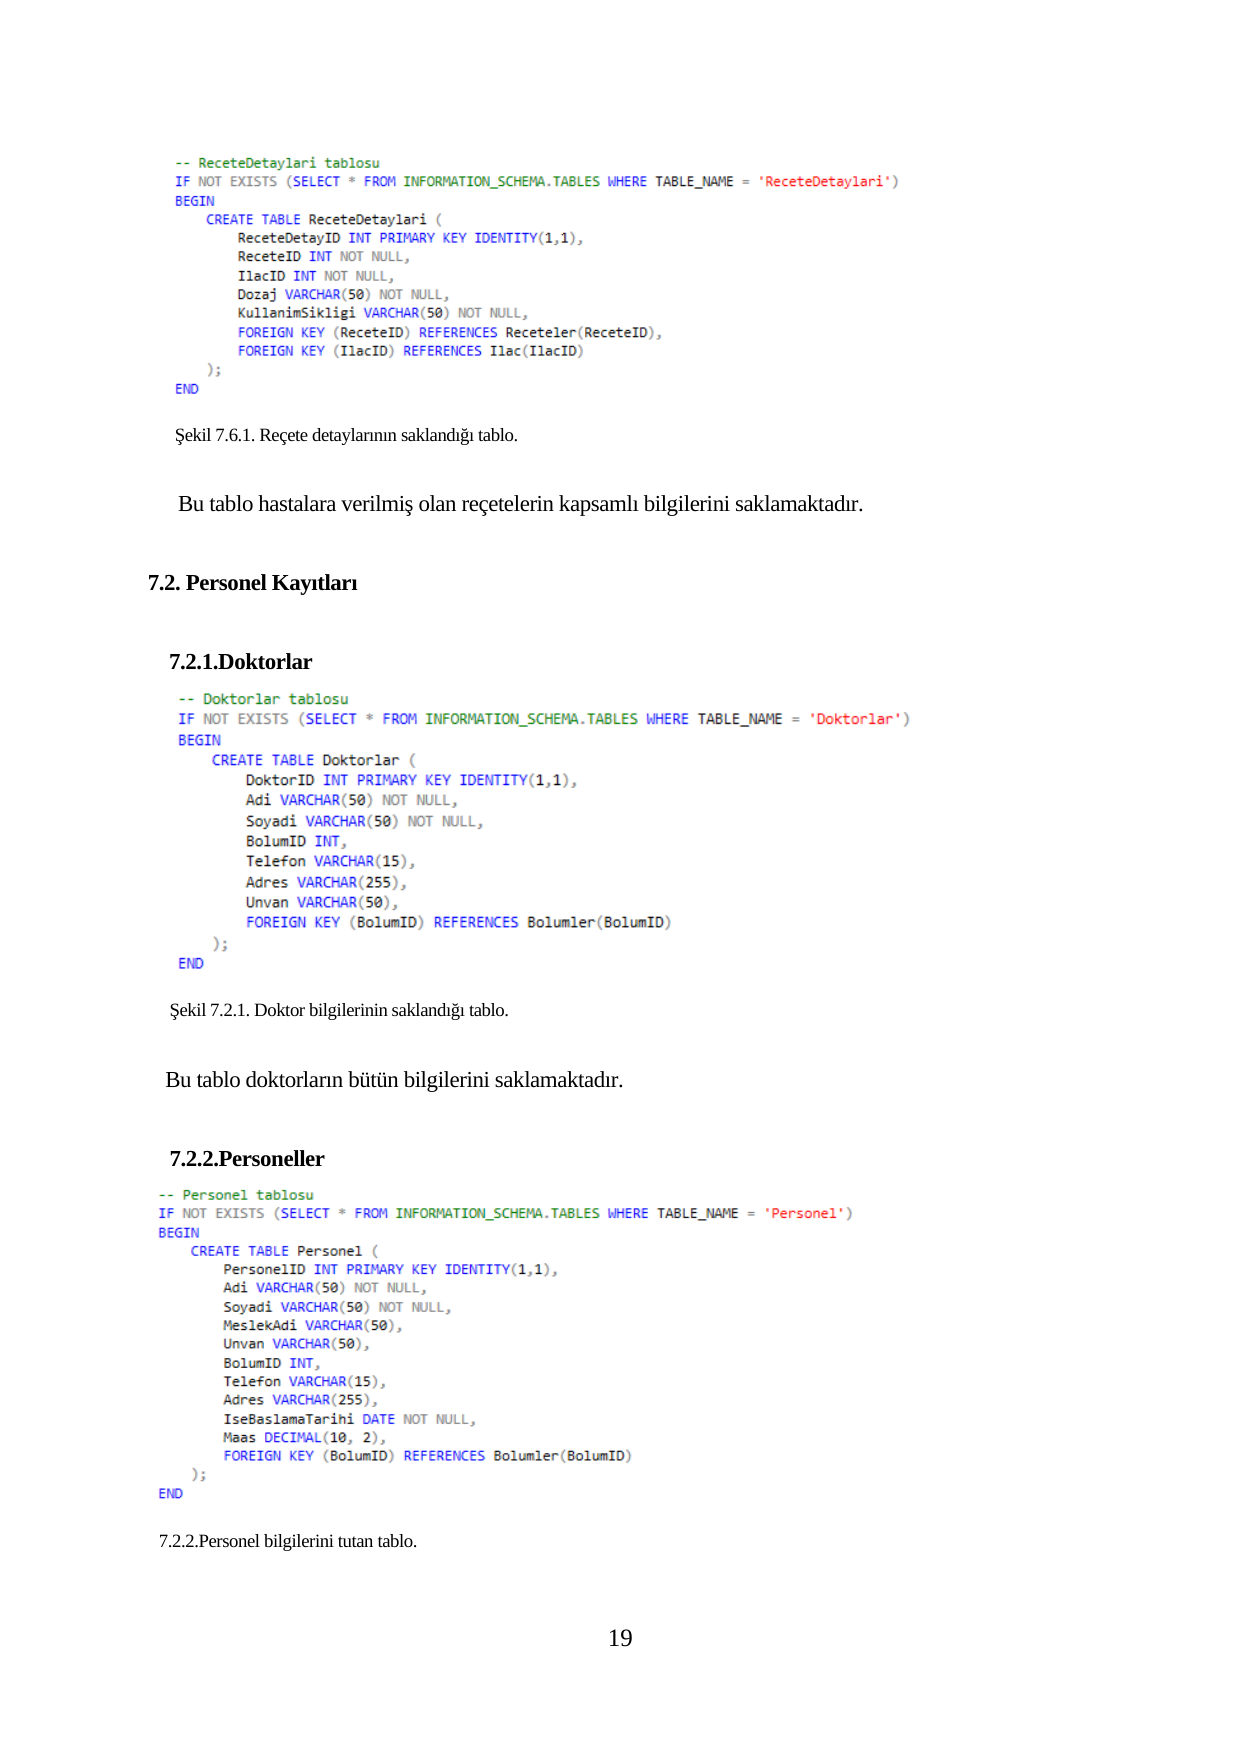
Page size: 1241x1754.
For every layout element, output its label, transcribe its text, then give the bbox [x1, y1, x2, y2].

text Şekil 7.2.1. Doktor bilgilerinin saklandığı tablo. [148, 999, 1093, 1020]
text Bu tablo doktorların bütün bilgilerini saklamaktadır. [148, 1066, 1093, 1092]
picture [147, 1184, 868, 1513]
picture [169, 687, 932, 986]
text 7.2.1.Doktorlar [148, 648, 1093, 675]
text 7.2. Personel Kayıtları [148, 569, 1093, 596]
text 7.2.2.Personeller [148, 1145, 1093, 1171]
picture [169, 147, 917, 411]
text Bu tablo hastalara verilmiş olan reçetelerin kapsamlı bilgilerini saklamaktadır. [148, 491, 1093, 517]
text Şekil 7.6.1. Reçete detaylarının saklandığı tablo. [148, 423, 1093, 445]
text 7.2.2.Personel bilgilerini tutan tablo. [148, 1530, 1093, 1552]
